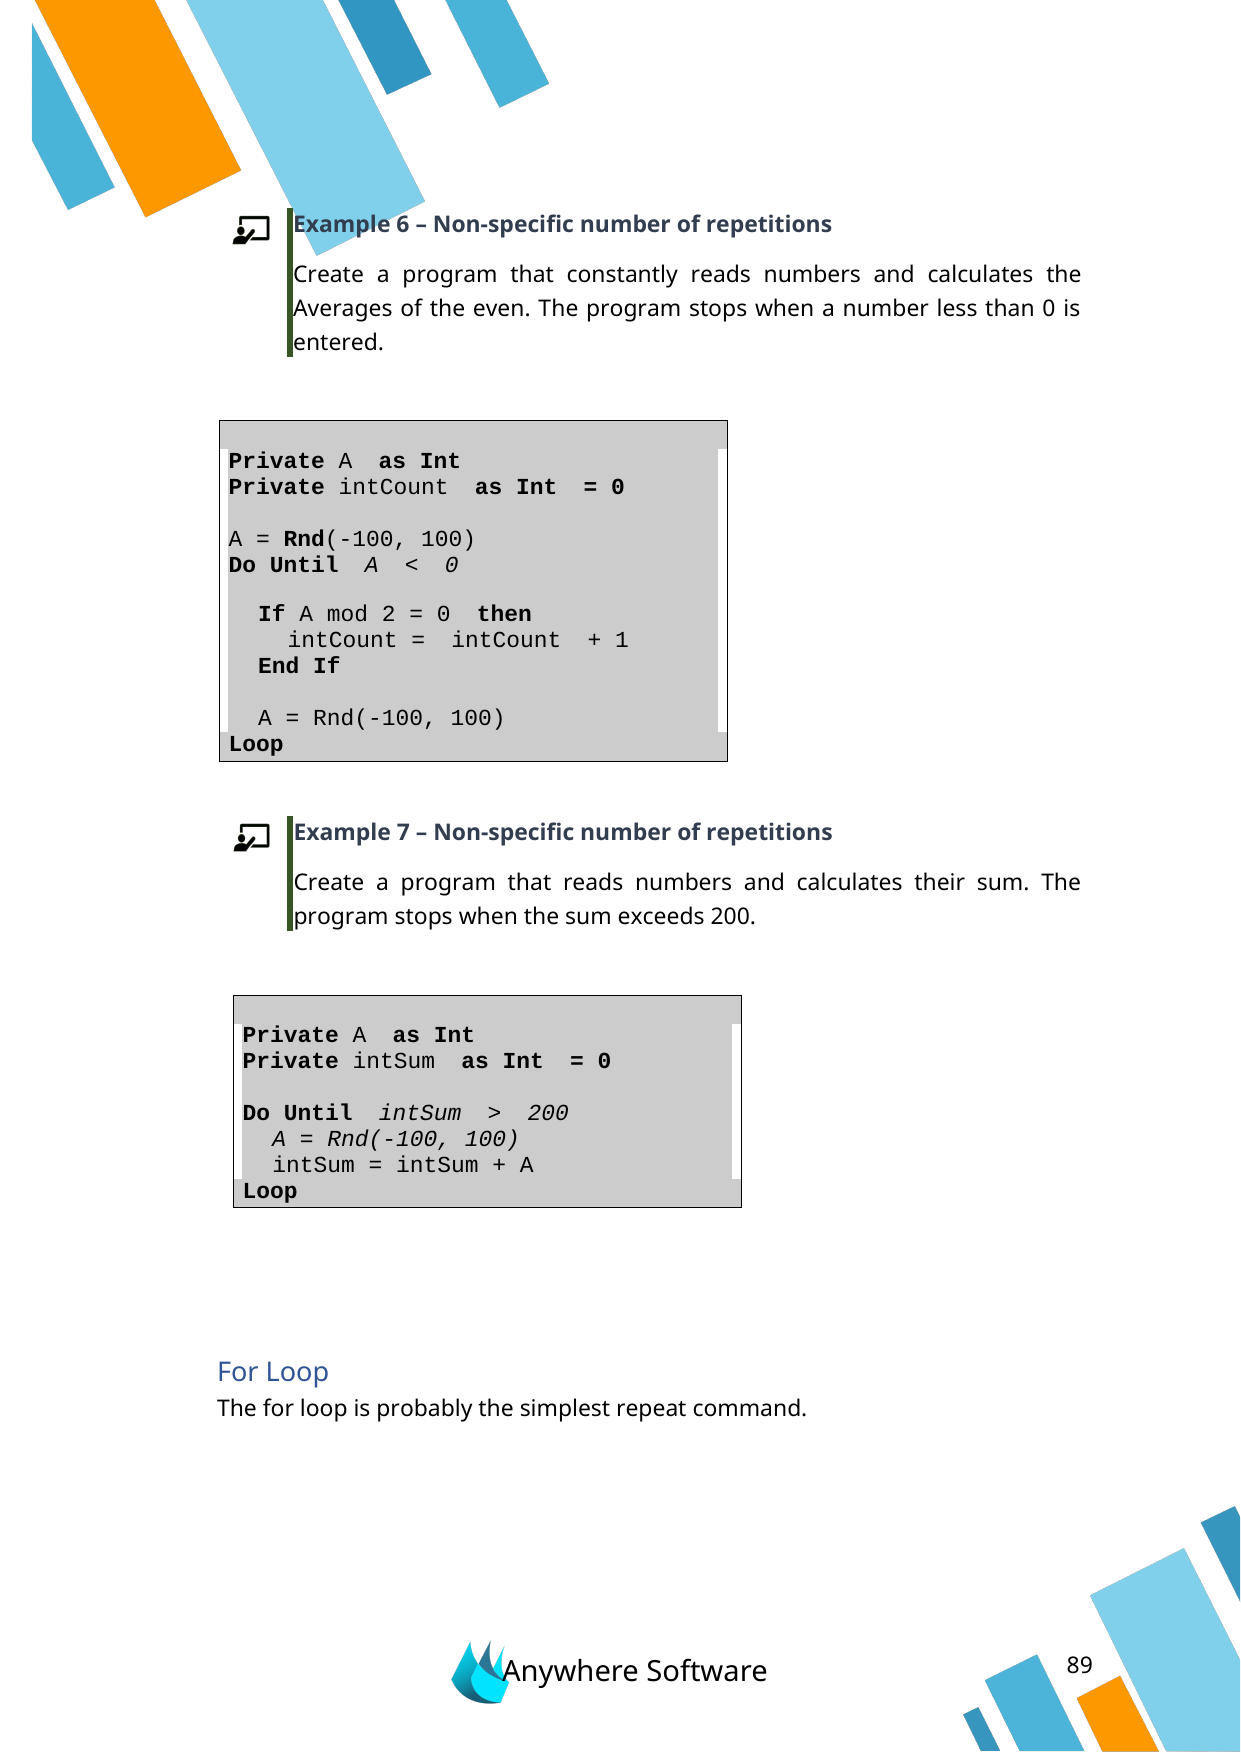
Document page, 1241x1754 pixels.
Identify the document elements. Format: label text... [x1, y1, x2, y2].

picture [232, 815, 271, 860]
picture [31, 0, 549, 256]
picture [963, 1506, 1241, 1752]
text The for loop is probably the simplest repeat command. [217, 1392, 1092, 1423]
subtitle For Loop [217, 1352, 1092, 1389]
picture [451, 1640, 510, 1704]
picture [231, 207, 271, 253]
